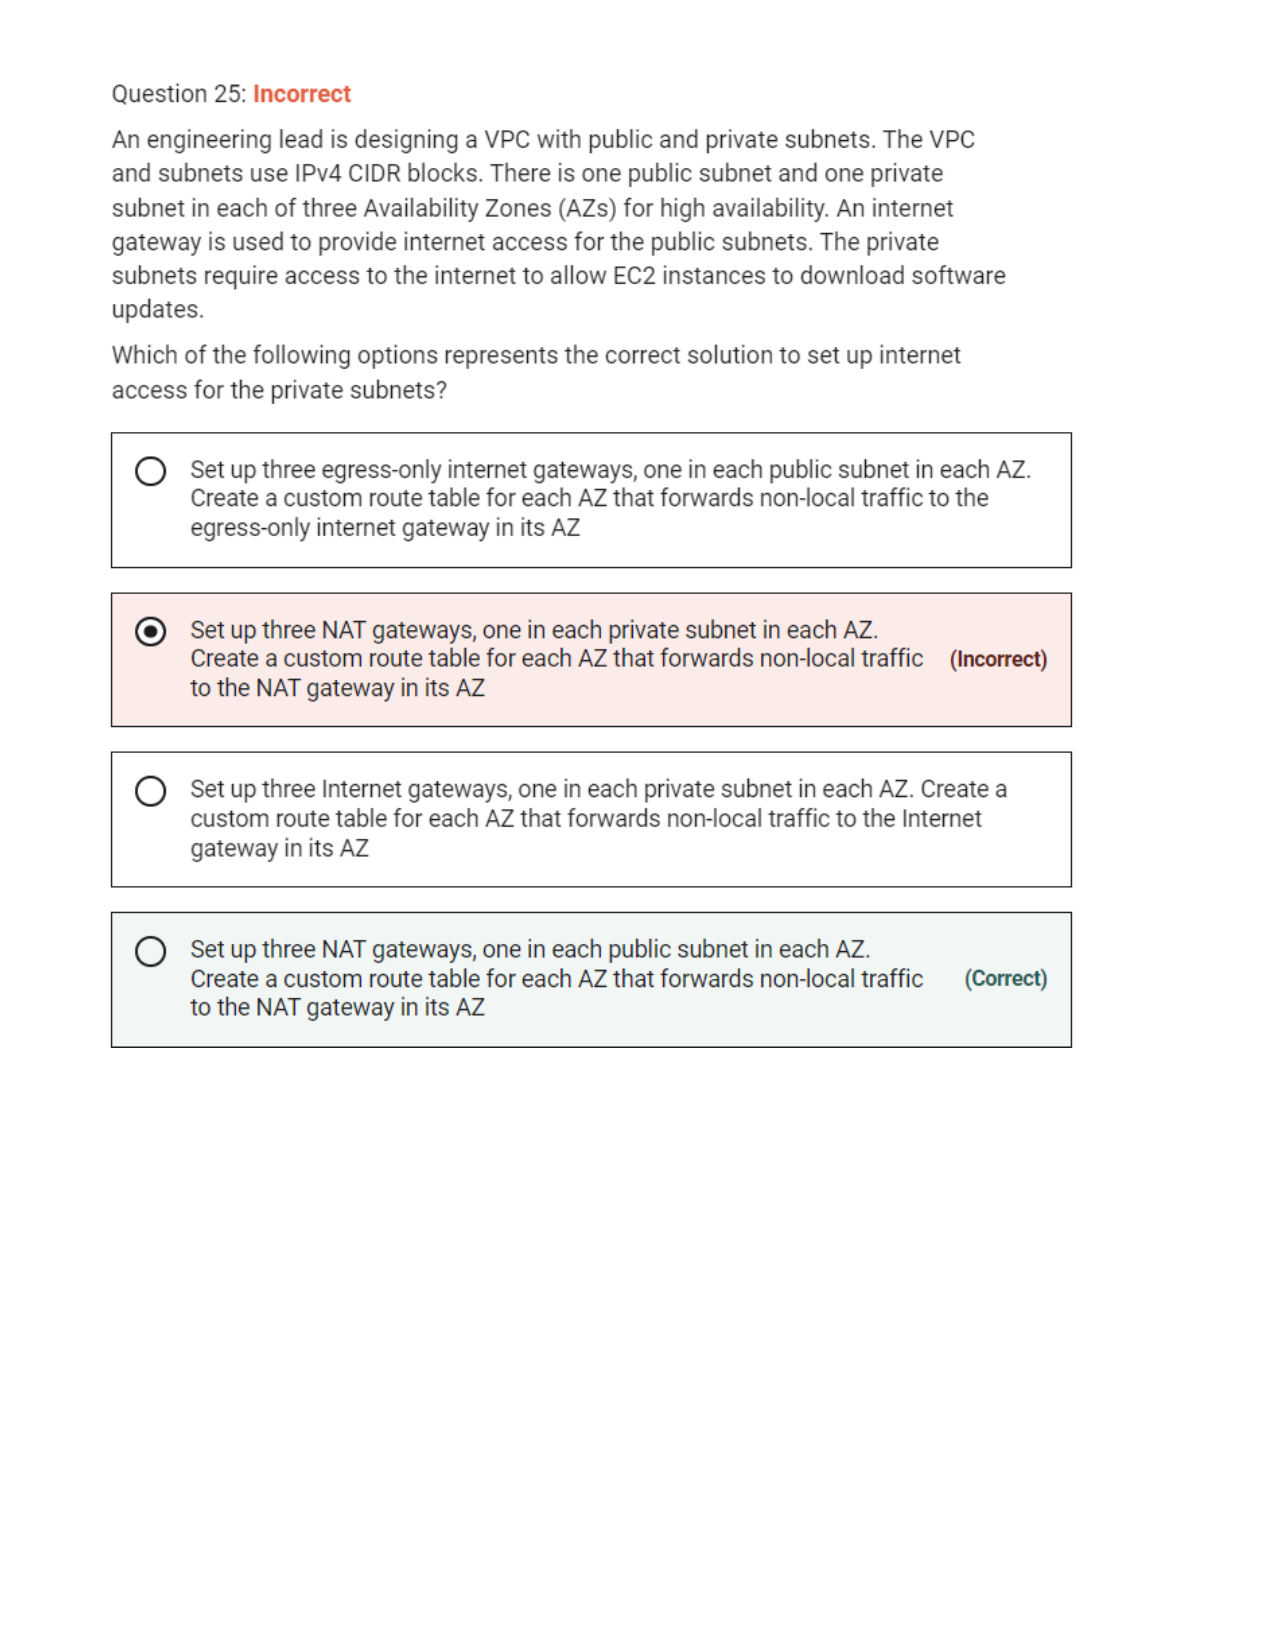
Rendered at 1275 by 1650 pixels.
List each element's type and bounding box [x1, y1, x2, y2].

picture [103, 75, 1079, 1048]
